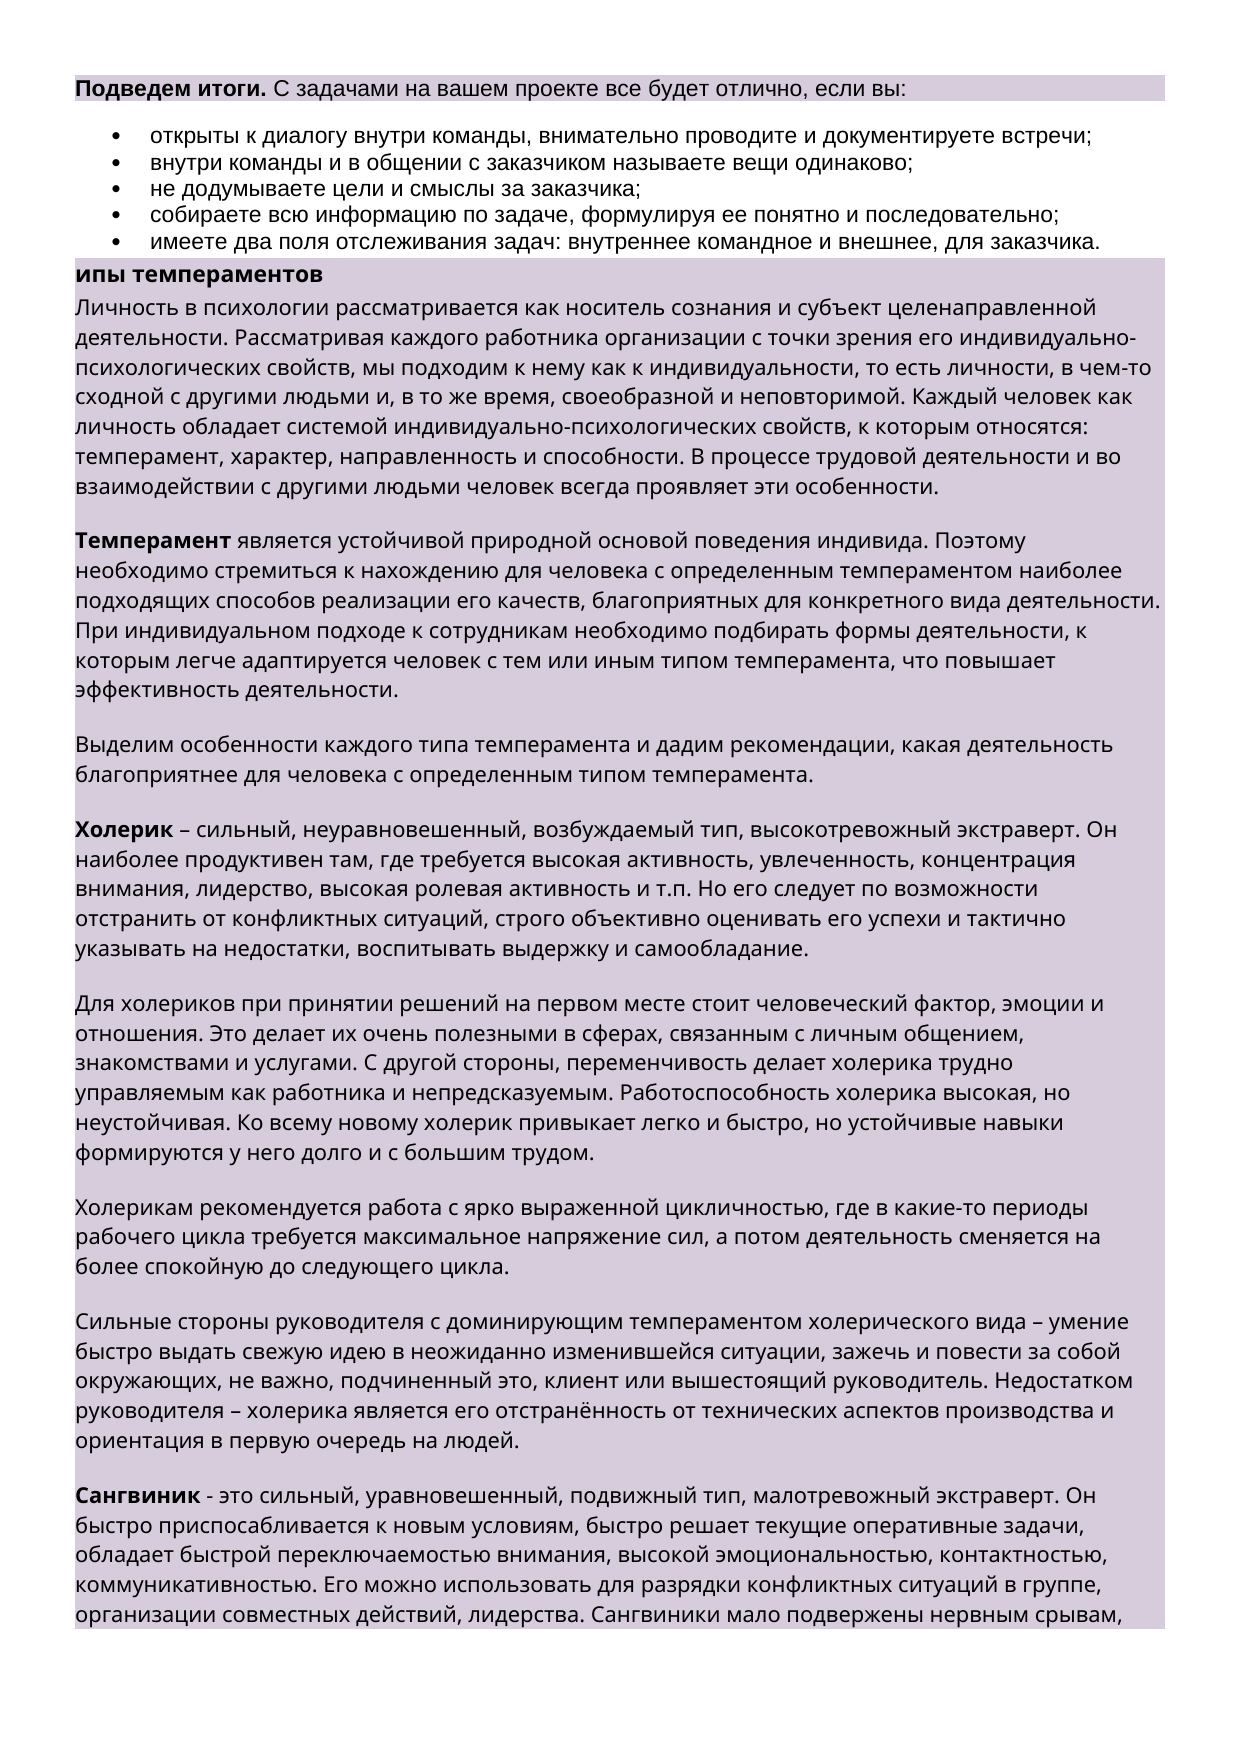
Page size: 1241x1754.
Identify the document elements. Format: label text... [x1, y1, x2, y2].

text Сильные стороны руководителя с доминирующим темпераментом холерического вида – умение быстро выдать свежую идею в неожиданно изменившейся ситуации, зажечь и повести за собой окружающих, не важно, подчиненный это, клиент или вышестоящий руководитель. Недостатком руководителя – холерика является его отстранённость от технических аспектов производства и ориентация в первую очередь на людей. [75, 1306, 1165, 1455]
text Выделим особенности каждого типа темперамента и дадим рекомендации, какая деятельность благоприятнее для человека с определенным типом темперамента. [75, 729, 1165, 789]
text Холерикам рекомендуется работа с ярко выраженной цикличностью, где в какие-то периоды рабочего цикла требуется максимальное напряжение сил, а потом деятельность сменяется на более спокойную до следующего цикла. [75, 1191, 1165, 1281]
list внутри команды и в общении с заказчиком называете вещи одинаково; [112, 148, 1165, 175]
text Подведем итоги. С задачами на вашем проекте все будет отлично, если вы: [75, 75, 1165, 101]
text Для холериков при принятии решений на первом месте стоит человеческий фактор, эмоции и отношения. Это делает их очень полезными в сферах, связанным с личным общением, знакомствами и услугами. С другой стороны, переменчивость делает холерика трудно управляемым как работника и непредсказуемым. Работоспособность холерика высокая, но неустойчивая. Ко всему новому холерик привыкает легко и быстро, но устойчивые навыки формируются у него долго и с большим трудом. [75, 988, 1165, 1166]
list собираете всю информацию по задаче, формулируя ее понятно и последовательно; [112, 201, 1165, 228]
list имеете два поля отслеживания задач: внутреннее командное и внешнее, для заказчика. [112, 228, 1165, 254]
text Холерик – сильный, неуравновешенный, возбуждаемый тип, высокотревожный экстраверт. Он наиболее продуктивен там, где требуется высокая активность, увлеченность, концентрация внимания, лидерство, высокая ролевая активность и т.п. Но его следует по возможности отстранить от конфликтных ситуаций, строго объективно оценивать его успехи и тактично указывать на недостатки, воспитывать выдержку и самообладание. [75, 814, 1165, 963]
list не додумываете цели и смыслы за заказчика; [112, 175, 1165, 201]
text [75, 1480, 1165, 1629]
text Личность в психологии рассматривается как носитель сознания и субъект целенаправленной деятельности. Рассматривая каждого работника организации с точки зрения его индивидуально-психологических свойств, мы подходим к нему как к индивидуальности, то есть личности, в чем-то сходной с другими людьми и, в то же время, своеобразной и неповторимой. Каждый человек как личность обладает системой индивидуально-психологических свойств, к которым относятся: темперамент, характер, направленность и способности. В процессе трудовой деятельности и во взаимодействии с другими людьми человек всегда проявляет эти особенности. [75, 292, 1165, 500]
list открыты к диалогу внутри команды, внимательно проводите и документируете встречи; [112, 122, 1165, 148]
subtitle ипы темпераментов [75, 258, 1165, 289]
text Темперамент является устойчивой природной основой поведения индивида. Поэтому необходимо стремиться к нахождению для человека с определенным темпераментом наиболее подходящих способов реализации его качеств, благоприятных для конкретного вида деятельности. При индивидуальном подходе к сотрудникам необходимо подбирать формы деятельности, к которым легче адаптируется человек с тем или иным типом темперамента, что повышает эффективность деятельности. [75, 525, 1165, 704]
